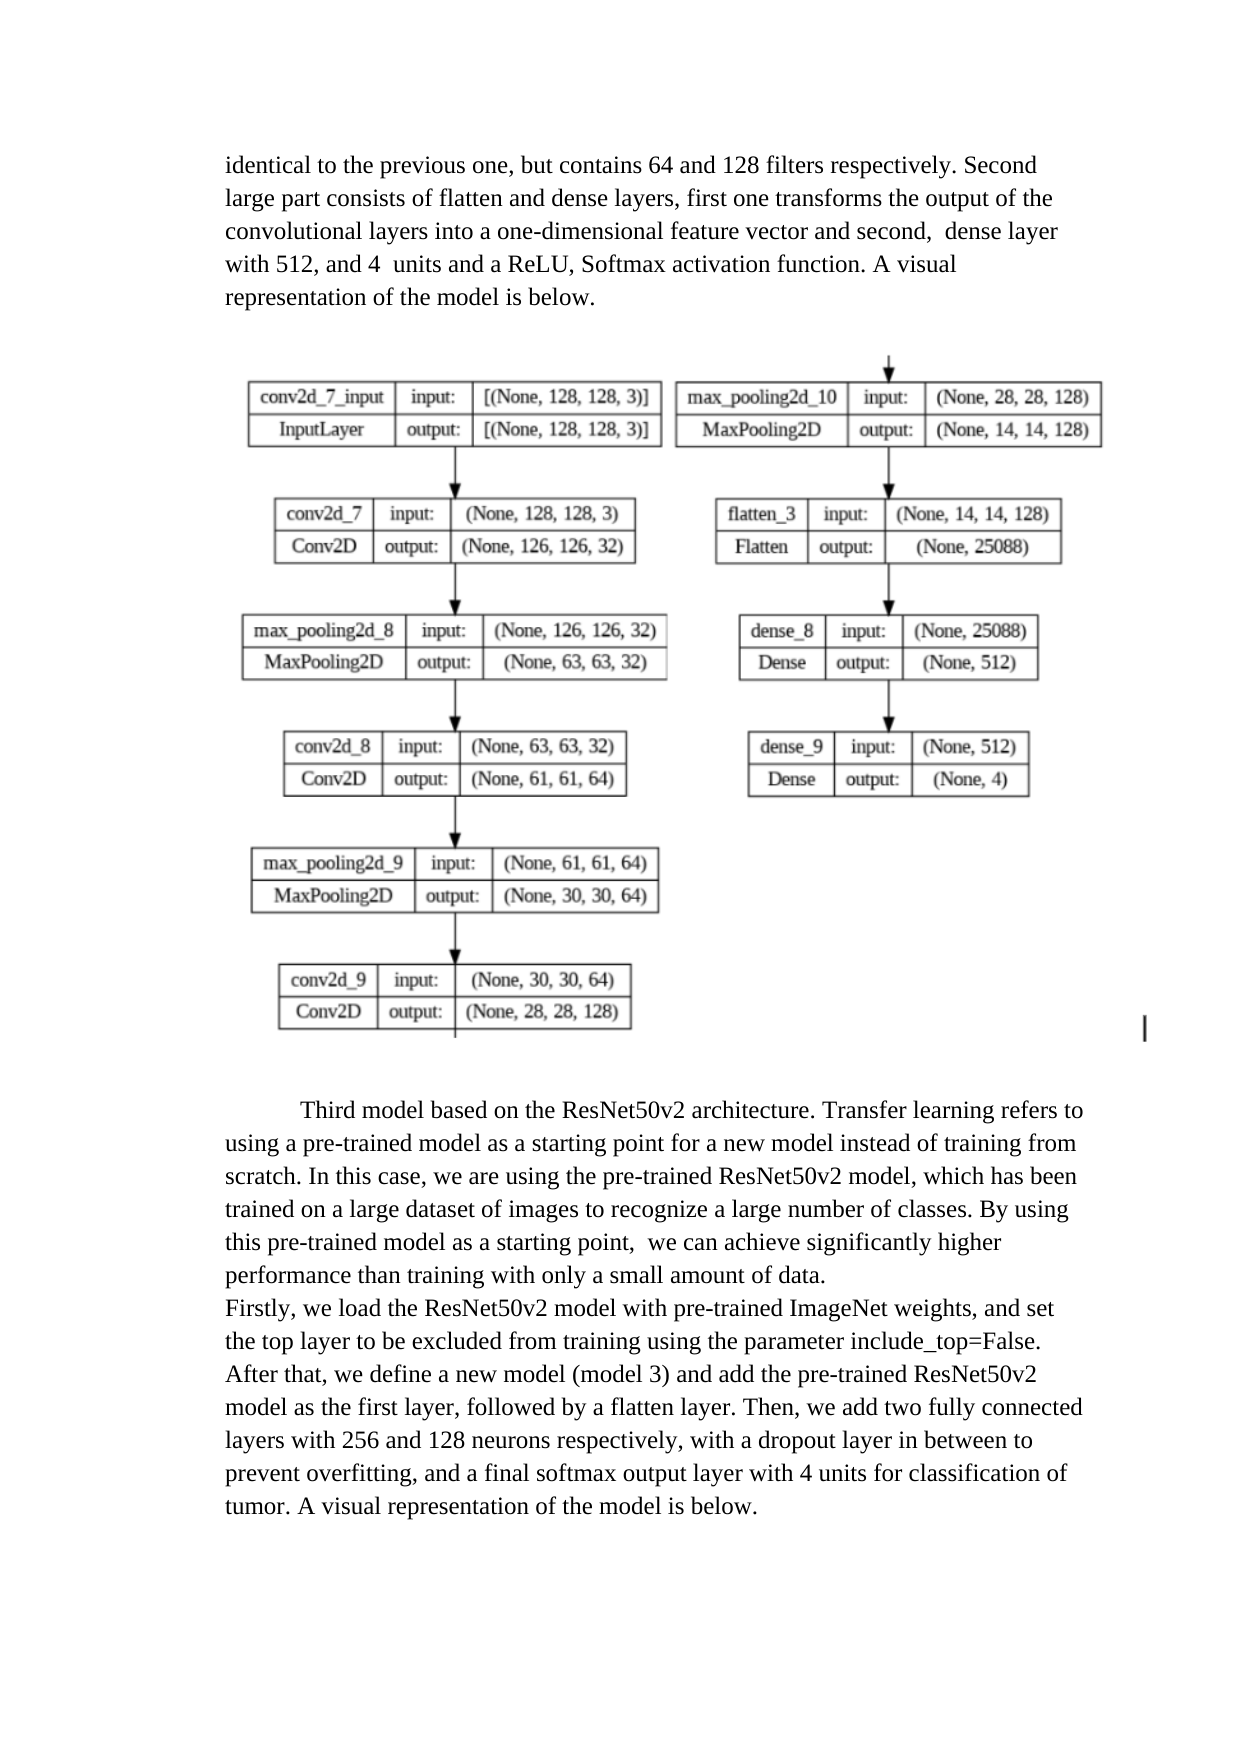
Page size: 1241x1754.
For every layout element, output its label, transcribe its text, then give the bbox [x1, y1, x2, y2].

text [225, 150, 1090, 311]
text Third model based on the ResNet50v2 architecture. Transfer learning refers to using a pre-trained model as a starting point for a new model instead of training from scratch. In this case, we are using the pre-trained ResNet50v2 model, which has been trained on a large dataset of images to recognize a large number of classes. By using this pre-trained model as a starting point, we can achieve significantly higher performance than training with only a small amount of data. [225, 1095, 1090, 1289]
text Firstly, we load the ResNet50v2 model with pre-trained ImageNet weights, and set the top layer to be excluded from training using the parameter include_top=False. After that, we define a new model (model 3) and add the pre-trained ResNet50v2 model as the first layer, followed by a flatten layer. Then, we add two fully connected layers with 256 and 128 neurons respectively, with a dropout layer in between to prevent overfitting, and a final softmax output layer with 4 units for classification of tumor. A visual representation of the model is below. [225, 1293, 1090, 1520]
picture [225, 348, 1166, 1061]
